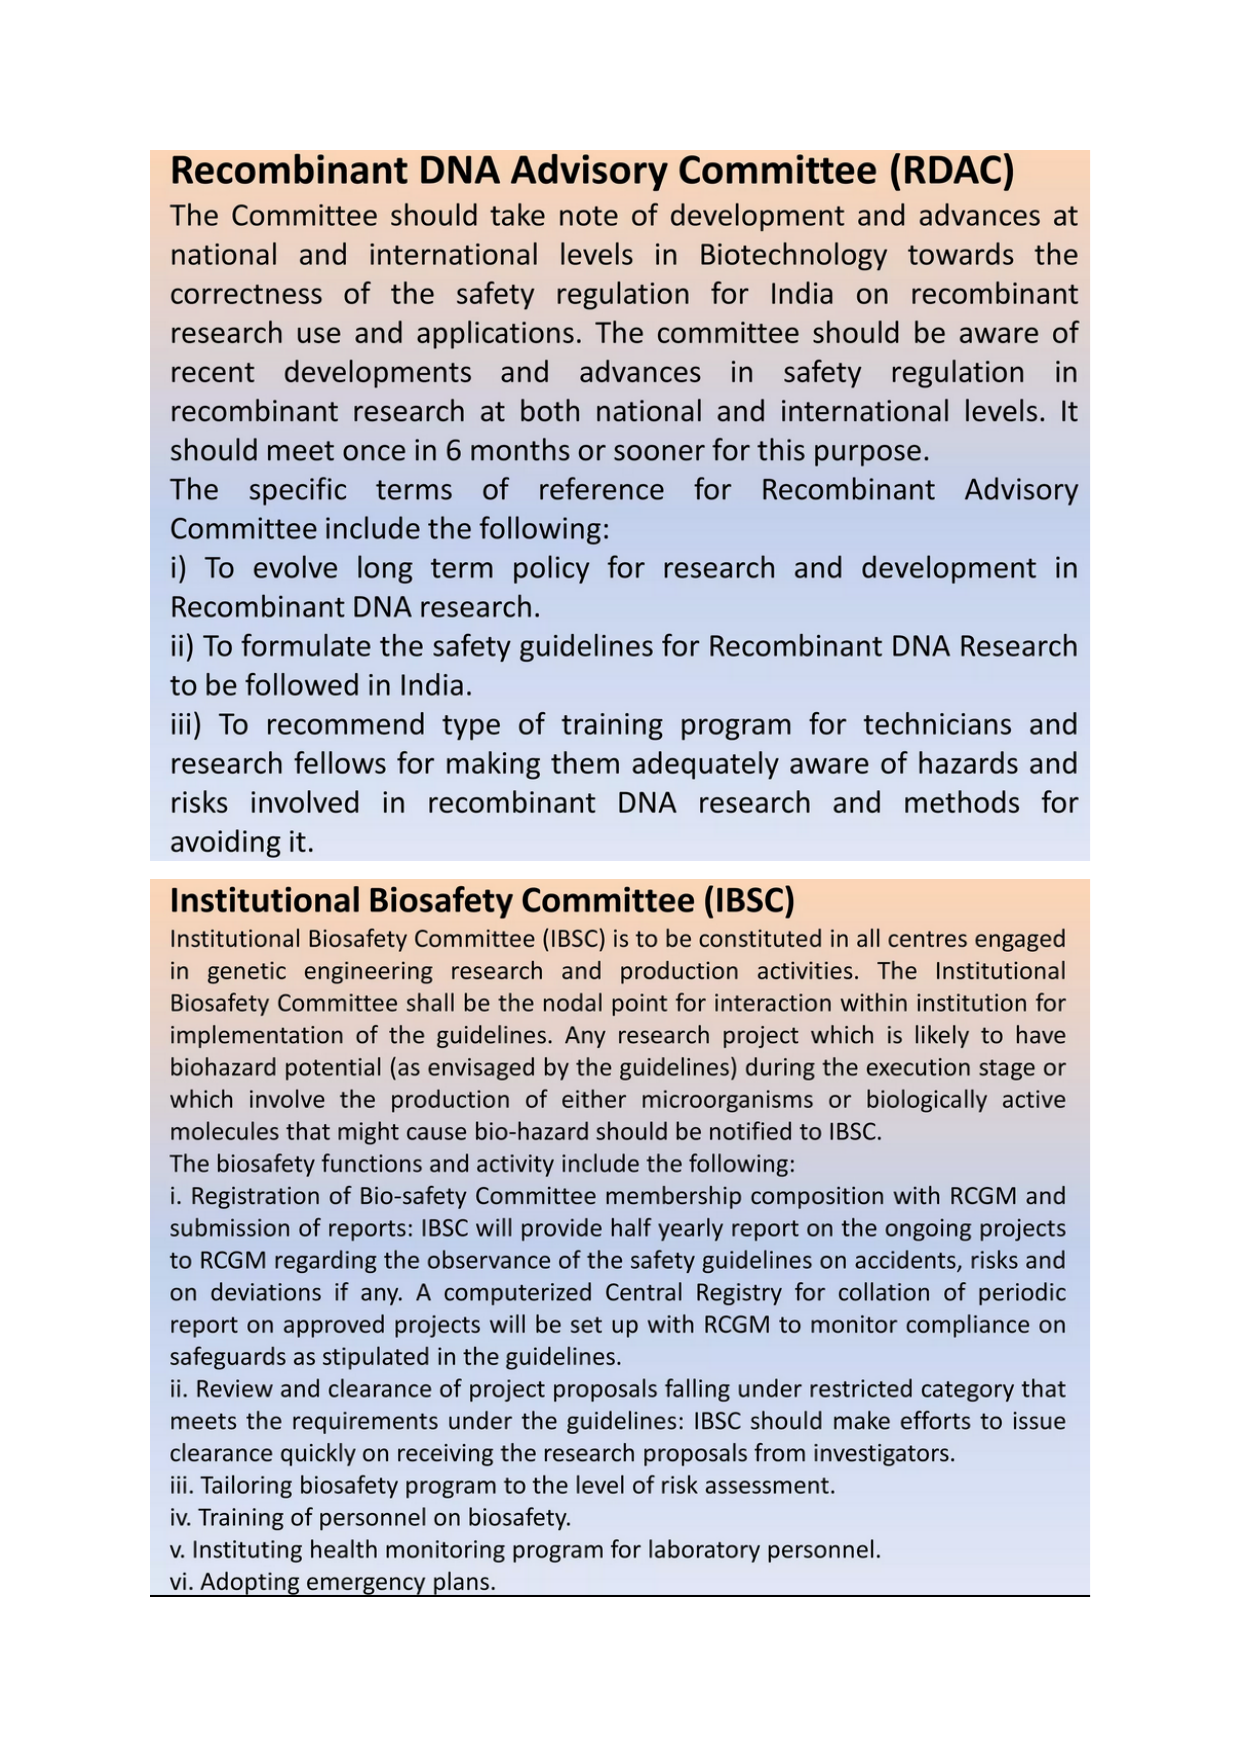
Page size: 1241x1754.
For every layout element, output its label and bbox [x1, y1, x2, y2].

picture [150, 879, 1091, 1597]
picture [150, 150, 1091, 861]
